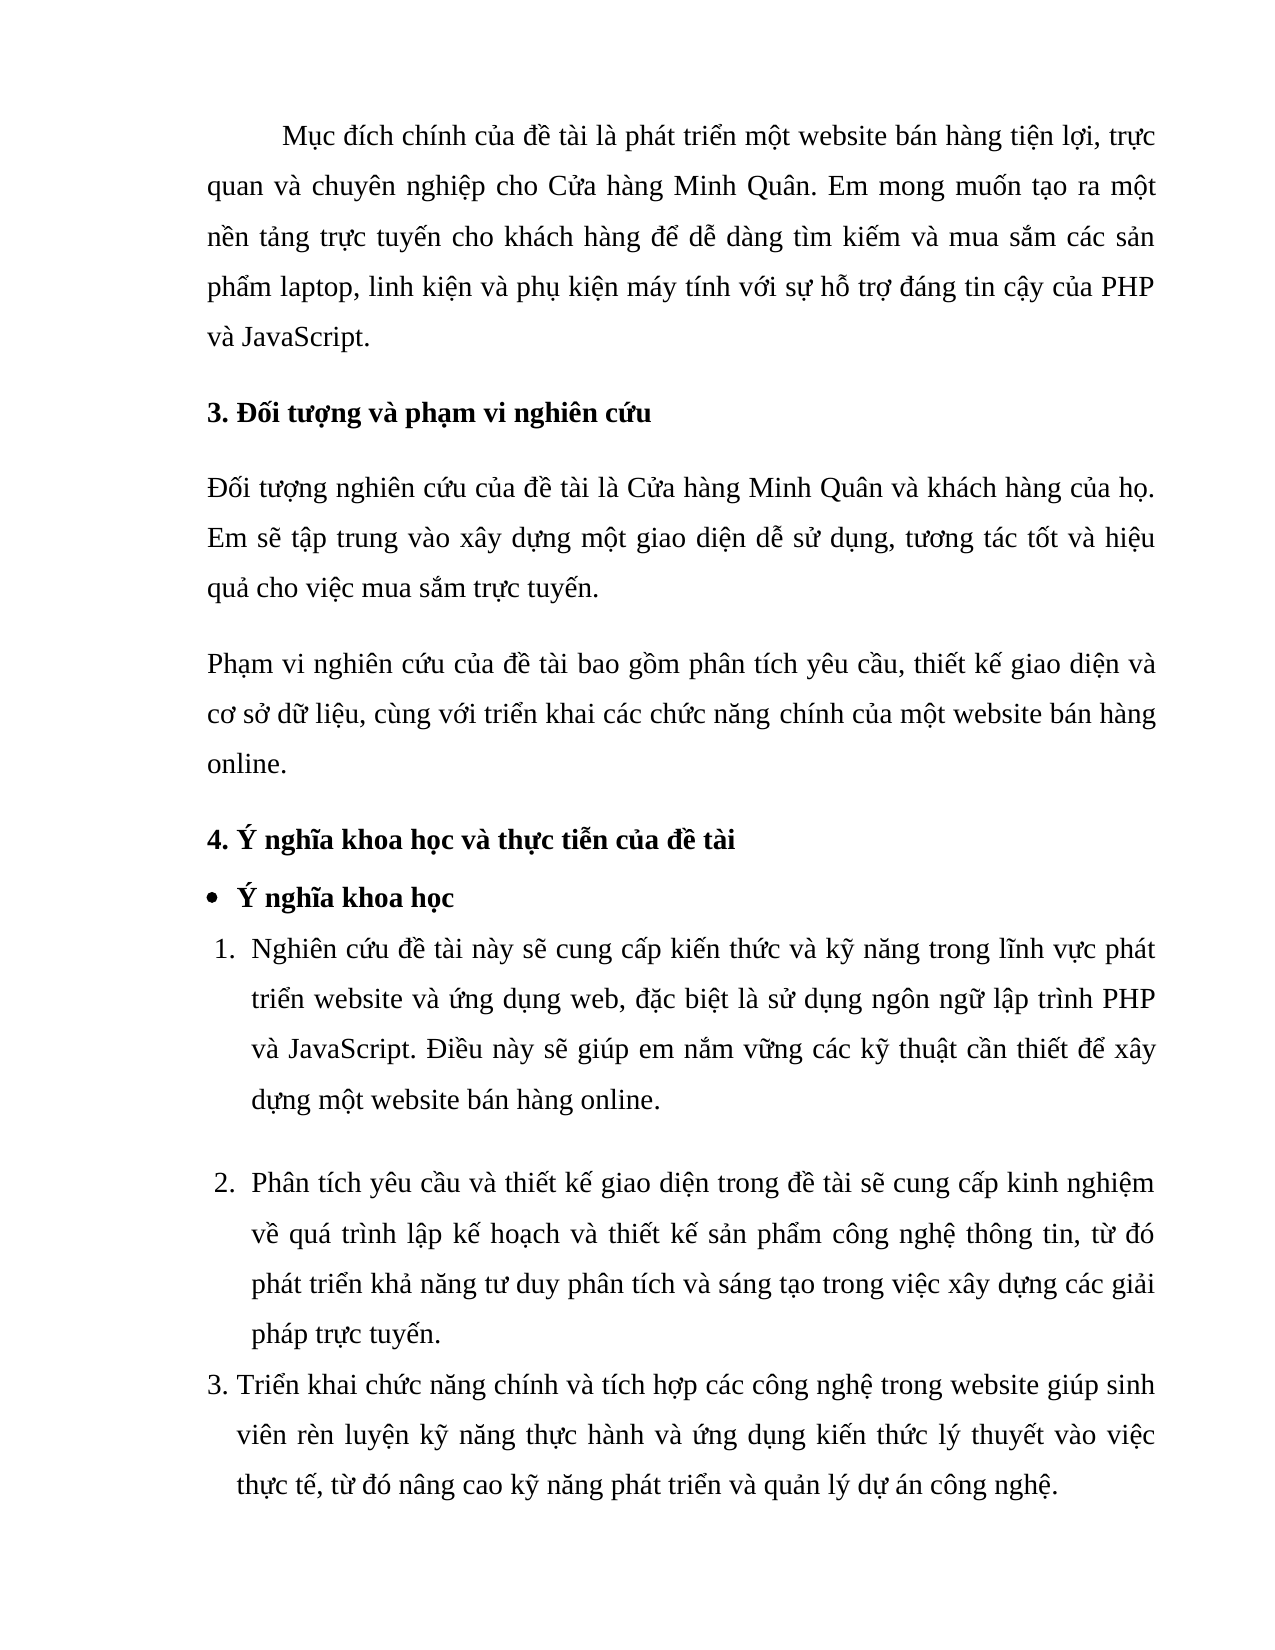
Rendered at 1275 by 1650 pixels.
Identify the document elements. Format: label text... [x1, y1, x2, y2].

text Đối tượng nghiên cứu của đề tài là Cửa hàng Minh Quân và khách hàng của họ. Em sẽ tập trung vào xây dựng một giao diện dễ sử dụng, tương tác tốt và hiệu quả cho việc mua sắm trực tuyến. [207, 470, 1157, 604]
list Phân tích yêu cầu và thiết kế giao diện trong đề tài sẽ cung cấp kinh nghiệm về quá trình lập kế hoạch và thiết kế sản phẩm công nghệ thông tin, từ đó phát triển khả năng tư duy phân tích và sáng tạo trong việc xây dựng các giải pháp trực tuyến. [214, 1166, 1157, 1350]
text Phạm vi nghiên cứu của đề tài bao gồm phân tích yêu cầu, thiết kế giao diện và cơ sở dữ liệu, cùng với triển khai các chức năng chính của một website bán hàng online. [207, 646, 1157, 780]
list Ý nghĩa khoa học [207, 880, 1157, 914]
list Nghiên cứu đề tài này sẽ cung cấp kiến thức và kỹ năng trong lĩnh vực phát triển website và ứng dụng web, đặc biệt là sử dụng ngôn ngữ lập trình PHP và JavaScript. Điều này sẽ giúp em nắm vững các kỹ thuật cần thiết để xây dựng một website bán hàng online. [214, 931, 1157, 1115]
text 4. Ý nghĩa khoa học và thực tiễn của đề tài [207, 822, 1157, 855]
list Triển khai chức năng chính và tích hợp các công nghệ trong website giúp sinh viên rèn luyện kỹ năng thực hành và ứng dụng kiến thức lý thuyết vào việc thực tế, từ đó nâng cao kỹ năng phát triển và quản lý dự án công nghệ. [207, 1367, 1157, 1501]
text Mục đích chính của đề tài là phát triển một website bán hàng tiện lợi, trực quan và chuyên nghiệp cho Cửa hàng Minh Quân. Em mong muốn tạo ra một nền tảng trực tuyến cho khách hàng để dễ dàng tìm kiếm và mua sắm các sản phẩm laptop, linh kiện và phụ kiện máy tính với sự hỗ trợ đáng tin cậy của PHP và JavaScript. [207, 118, 1157, 353]
text 3. Đối tượng và phạm vi nghiên cứu [207, 395, 1157, 428]
